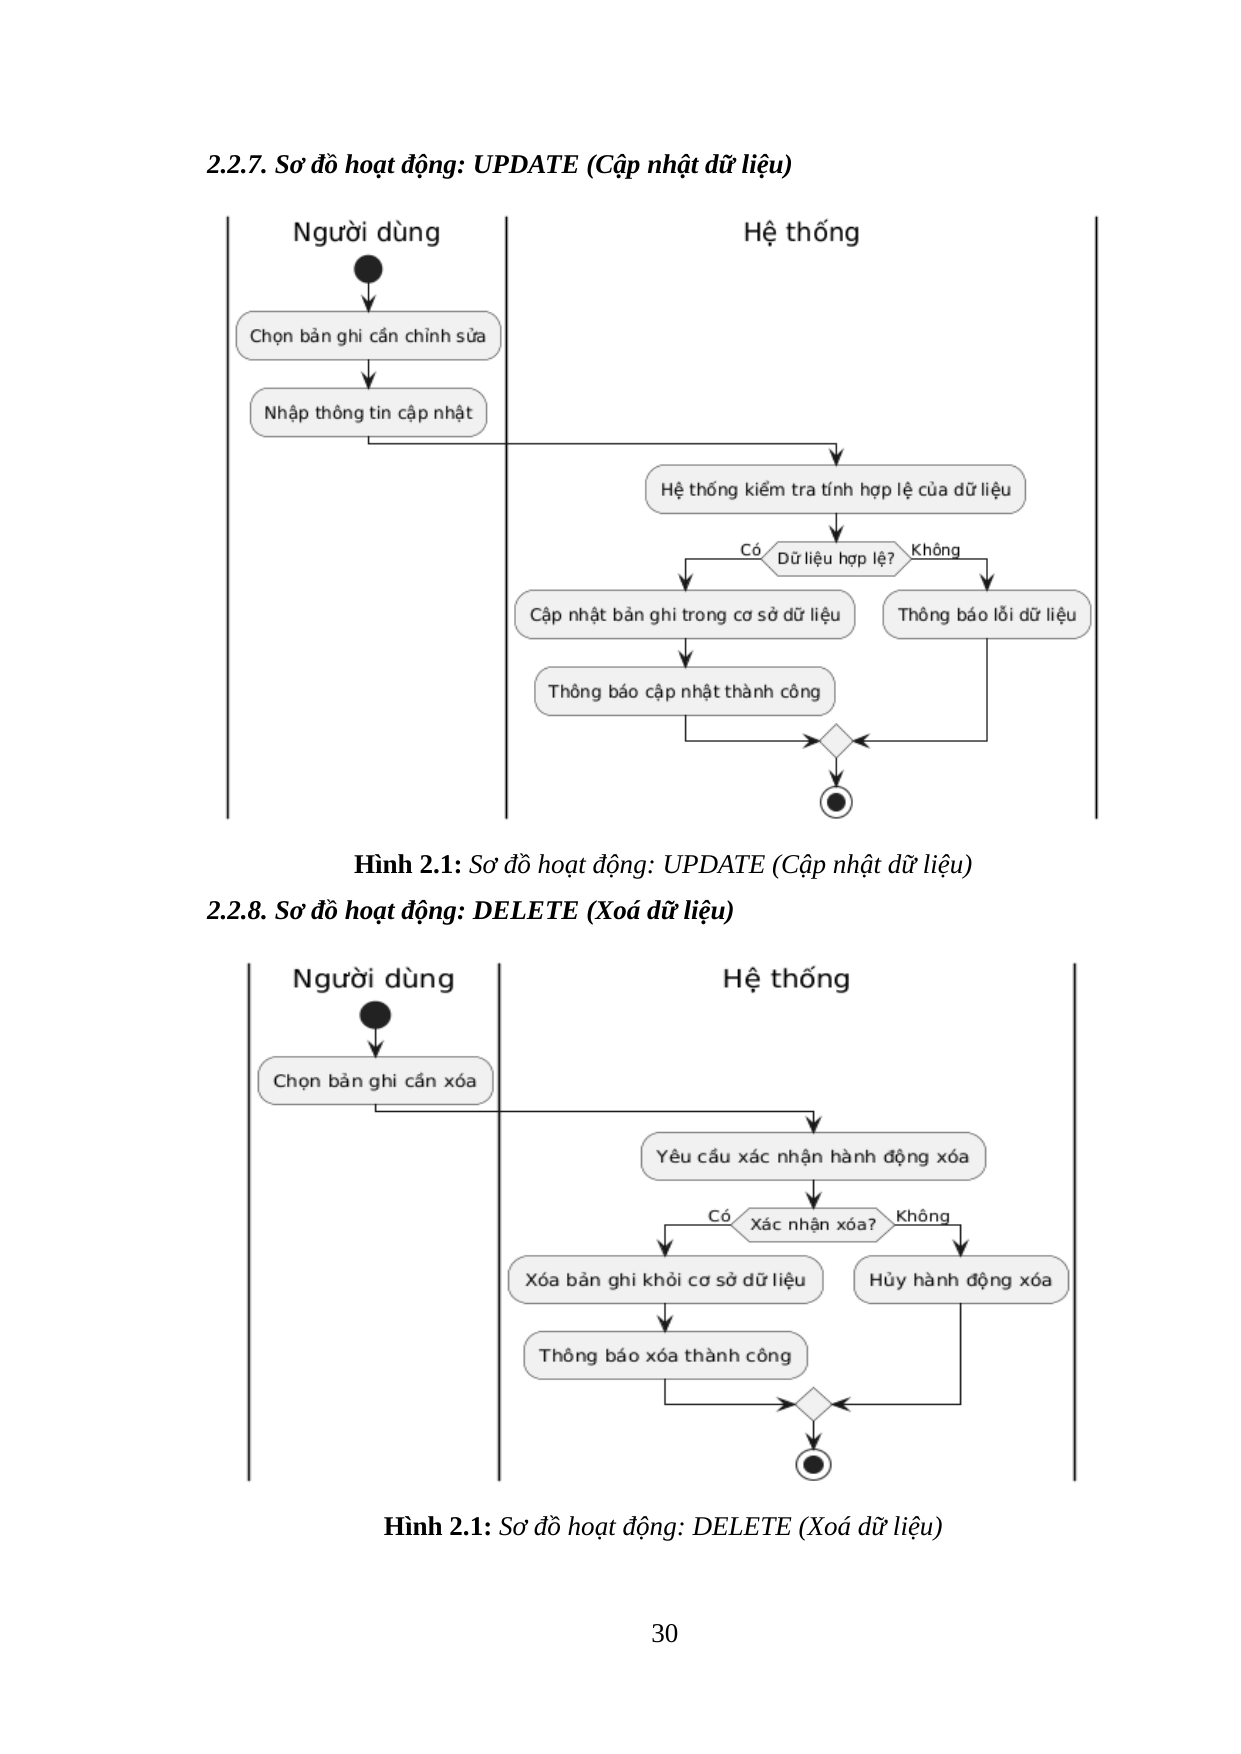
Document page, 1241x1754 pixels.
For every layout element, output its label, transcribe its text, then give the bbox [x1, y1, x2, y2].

title Sơ đồ hoạt động: UPDATE (Cập nhật dữ liệu) [207, 848, 1122, 879]
text Sơ đồ hoạt động: UPDATE (Cập nhật dữ liệu) [207, 148, 1122, 179]
picture [206, 200, 1123, 833]
text Sơ đồ hoạt động: DELETE (Xoá dữ liệu) [207, 894, 1122, 926]
title Sơ đồ hoạt động: DELETE (Xoá dữ liệu) [207, 1510, 1122, 1541]
picture [225, 947, 1104, 1495]
